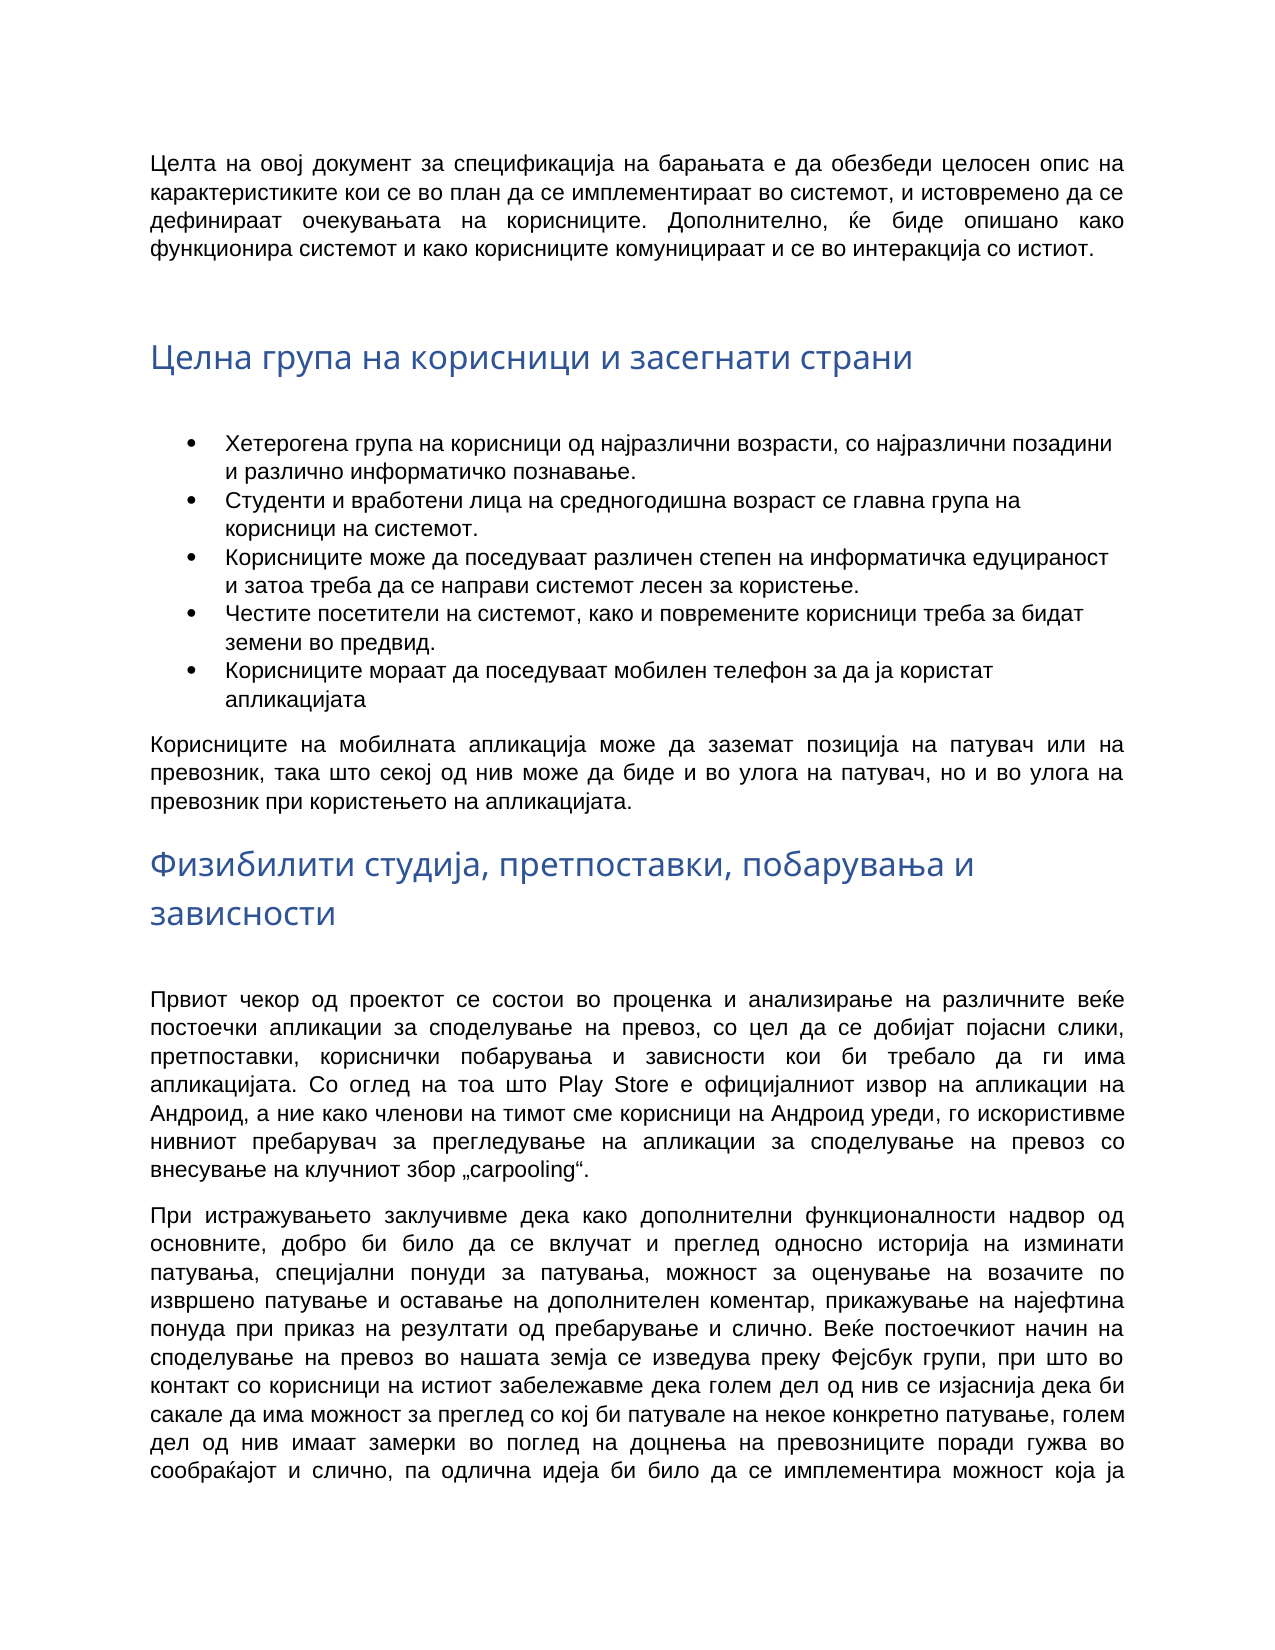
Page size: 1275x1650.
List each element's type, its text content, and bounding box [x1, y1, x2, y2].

text Корисниците на мобилната апликација може да заземат позиција на патувач или на превозник, така што секој од нив може да биде и во улога на патувач, но и во улога на превозник при користењето на апликацијата. [150, 731, 1125, 814]
list Честите посетители на системот, како и повремените корисници треба за бидат земени во предвид. [187, 600, 1125, 655]
list Корисниците може да поседуваат различен степен на информатичка едуцираност и затоа треба да се направи системот лесен за користење. [187, 543, 1125, 598]
list Студенти и вработени лица на средногодишна возраст се главна група на корисници на системот. [187, 487, 1125, 541]
subtitle Физибилити студија, претпоставки, побарувања и зависности [150, 841, 1125, 935]
text Првиот чекор од проектот се состои во проценка и анализирање на различните веќе постоечки апликации за споделување на превоз, со цел да се добијат појасни слики, претпоставки, кориснички побарувања и зависности кои би требало да ги има апликацијата. Со оглед на тоа што Play Store е официјалниот извор на апликации на Андроид, а ние како членови на тимот сме корисници на Андроид уреди, го искористивме нивниот пребарувач за прегледување на апликации за споделување на превоз со внесување на клучниот збор „carpooling“. [150, 986, 1125, 1183]
list Хетерогена група на корисници од најразлични возрасти, со најразлични позадини и различно информатичко познавање. [187, 430, 1125, 484]
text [150, 1202, 1125, 1484]
subtitle Целна група на корисници и засегнати страни [150, 334, 1125, 379]
text Целта на овој документ за спецификација на барањата е да обезбеди целосен опис на карактеристиките кои се во план да се имплементираат во системот, и истовремено да се дефинираат очекувањата на корисниците. Дополнително, ќе биде опишано како функционира системот и како корисниците комуницираат и се во интеракција со истиот. [150, 150, 1125, 262]
list Корисниците мораат да поседуваат мобилен телефон за да ја користат апликацијата [187, 657, 1125, 712]
